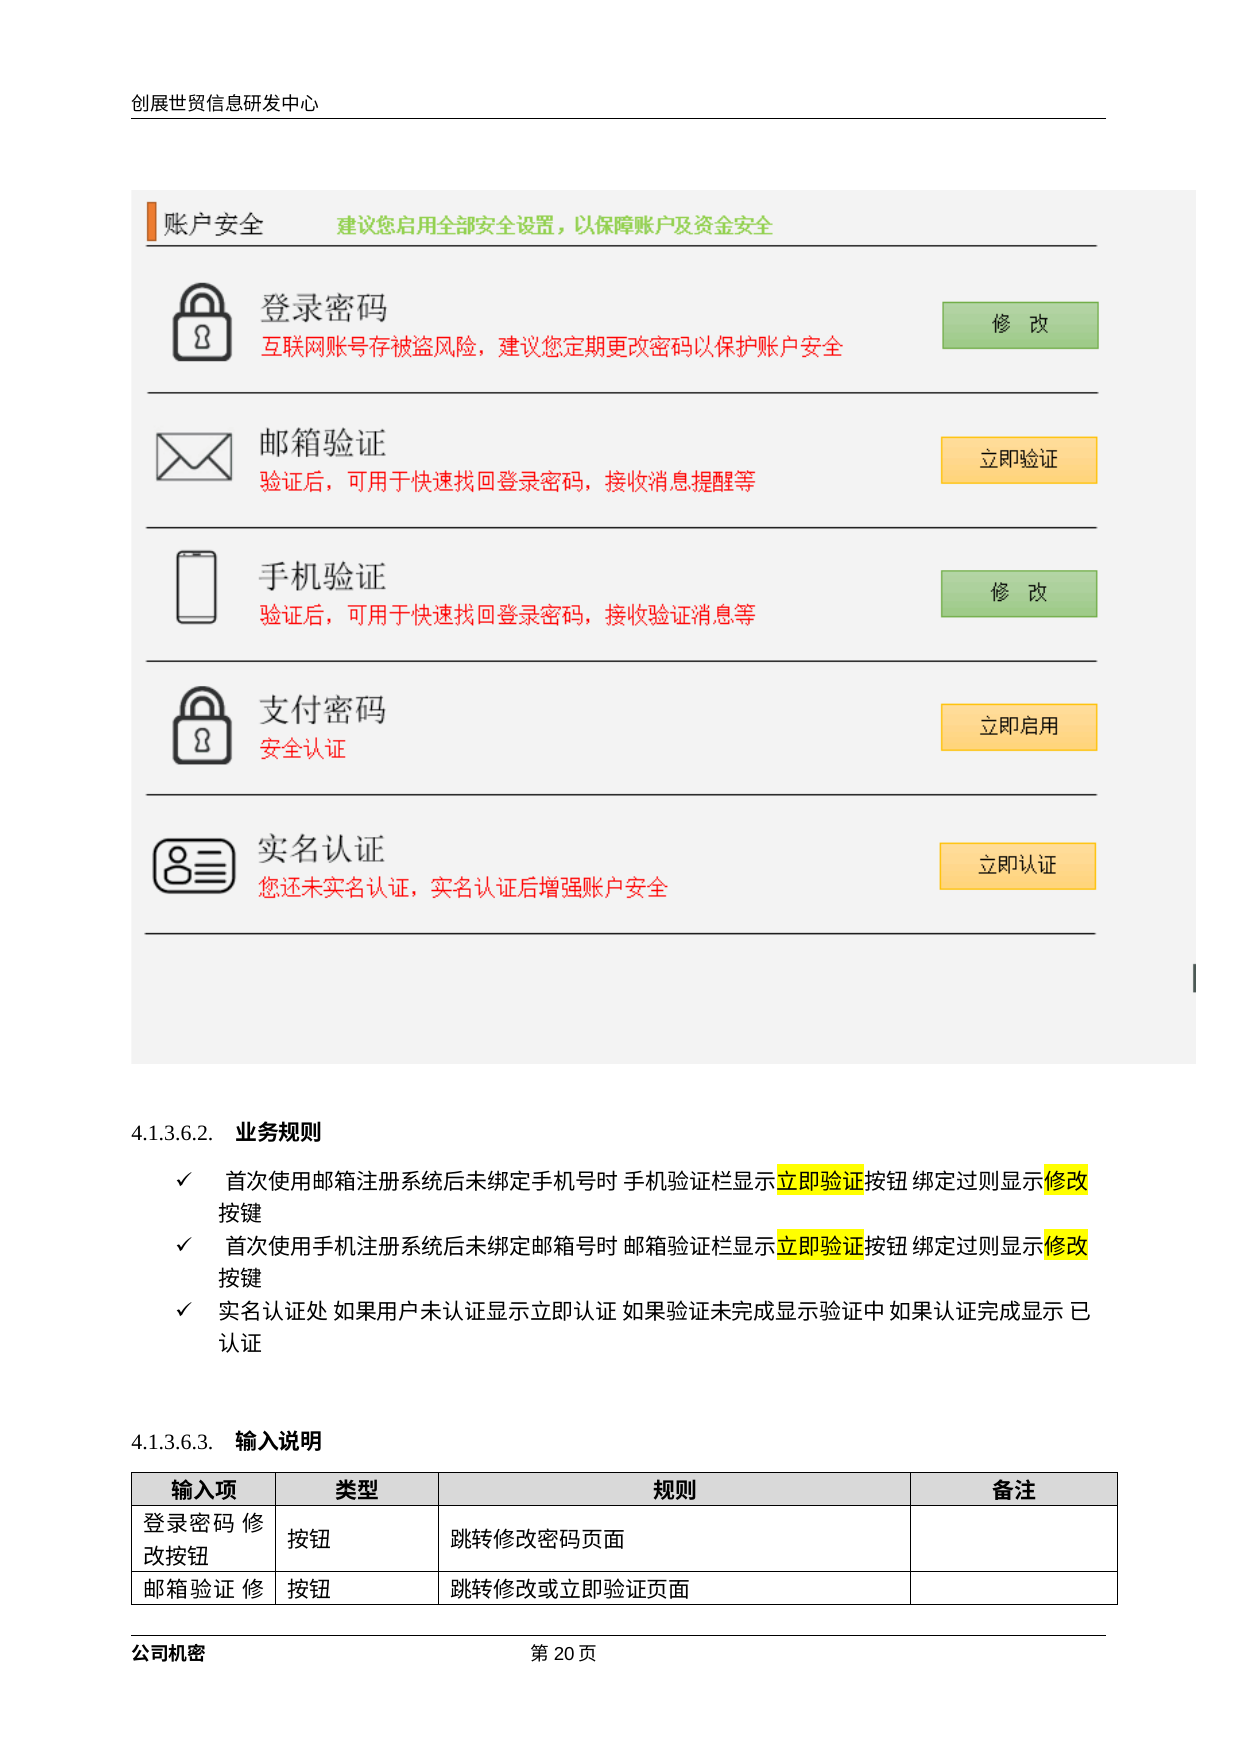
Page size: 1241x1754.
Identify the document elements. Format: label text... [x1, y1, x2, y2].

list 实名认证处 如果用户未认证显示立即认证 如果验证未完成显示验证中 如果认证完成显示 已认证 [175, 1293, 1106, 1358]
picture [131, 190, 1196, 1064]
subtitle 业务规则 [131, 1114, 1106, 1147]
table_cell 登录密码 修改按钮 [132, 1506, 275, 1571]
table_cell 跳转修改或立即验证页面 [439, 1572, 910, 1604]
subtitle 输入说明 [131, 1423, 1106, 1456]
table_header 规则 [439, 1473, 910, 1505]
list 首次使用手机注册系统后未绑定邮箱号时 邮箱验证栏显示立即验证按钮 绑定过则显示修改按键 [175, 1228, 1106, 1293]
table_cell 跳转修改密码页面 [439, 1506, 910, 1571]
table_header 备注 [911, 1473, 1117, 1505]
table_cell [911, 1572, 1117, 1604]
table_cell 邮箱验证 修改 或 立即验证 按钮 [132, 1572, 275, 1604]
table_header 输入项 [132, 1473, 275, 1505]
table_cell [911, 1506, 1117, 1571]
list 首次使用邮箱注册系统后未绑定手机号时 手机验证栏显示立即验证按钮 绑定过则显示修改按键 [175, 1163, 1106, 1228]
table_header 类型 [276, 1473, 438, 1505]
table_cell 按钮 [276, 1572, 438, 1604]
table_cell 按钮 [276, 1506, 438, 1571]
